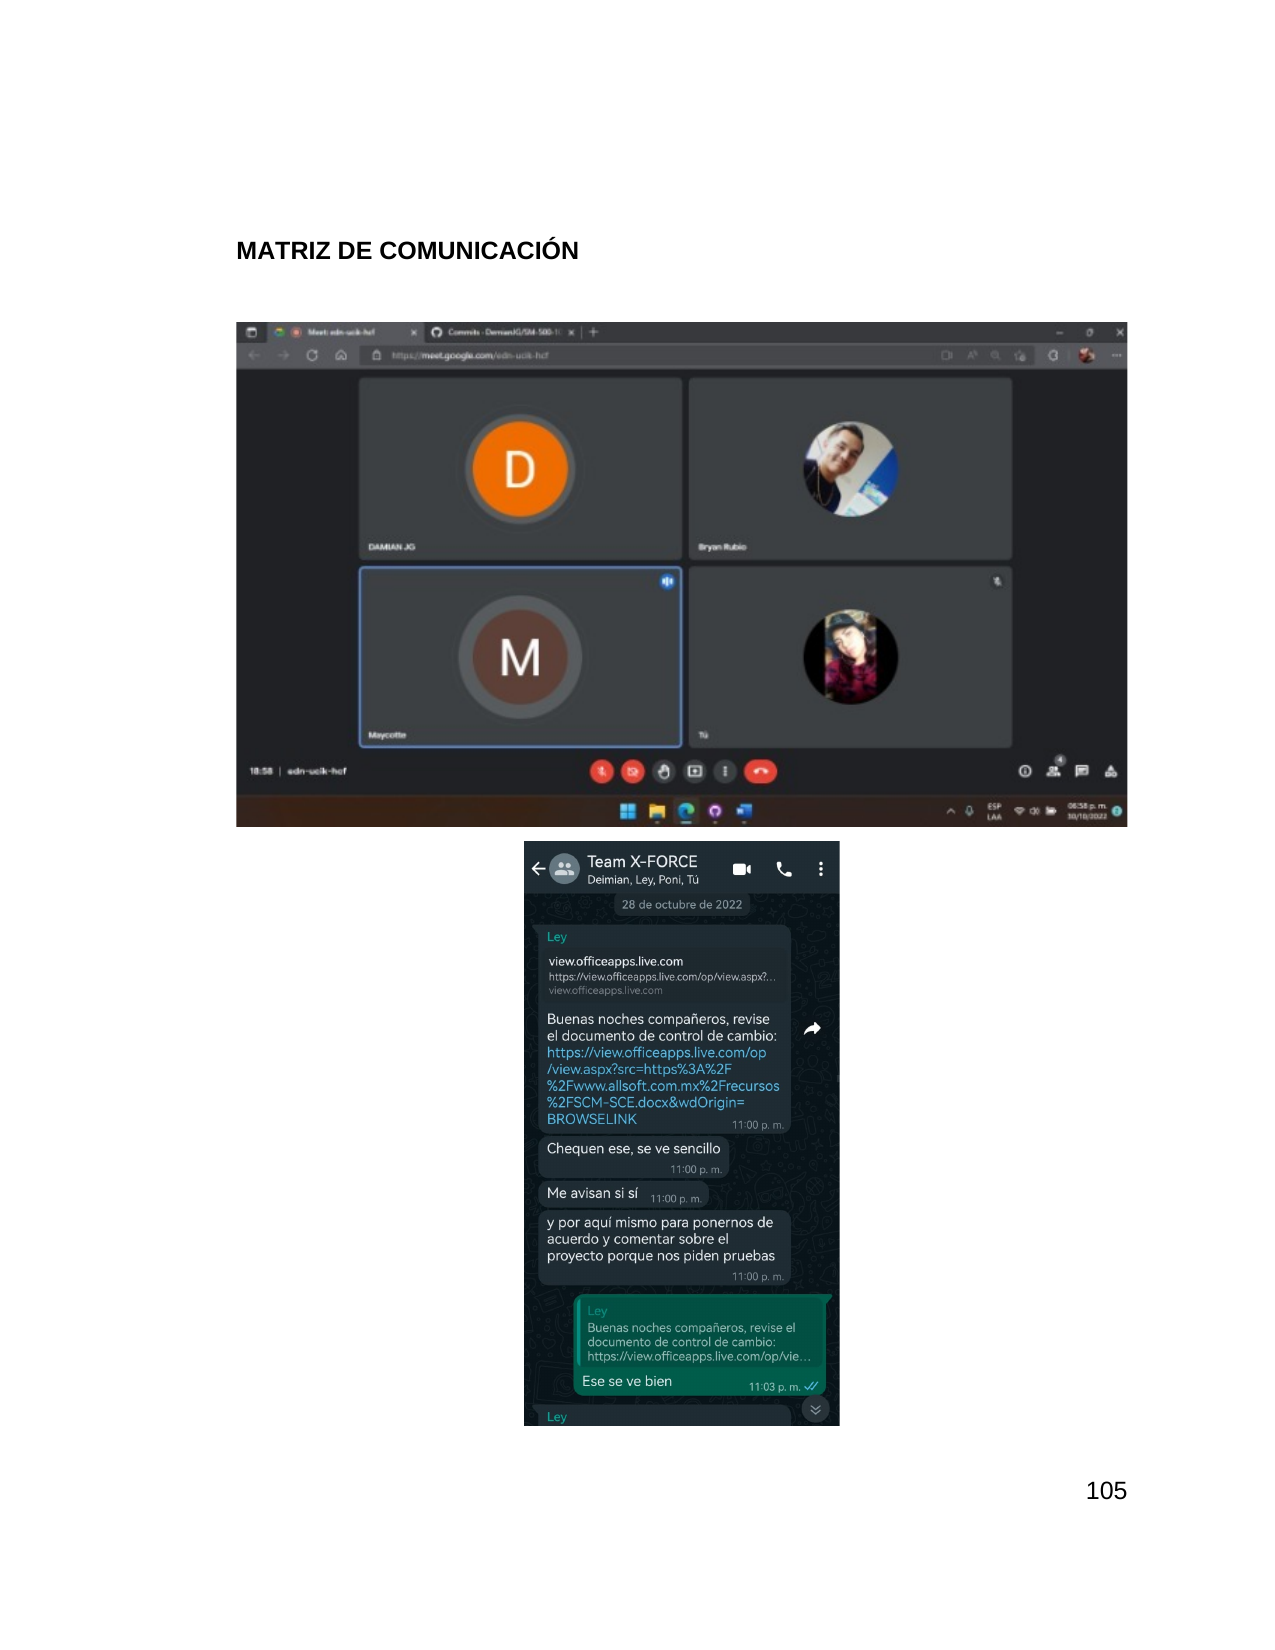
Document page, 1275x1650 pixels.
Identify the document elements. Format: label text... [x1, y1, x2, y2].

list Matriz de comunicación [236, 236, 1127, 265]
picture [236, 322, 1128, 827]
picture [524, 841, 840, 1426]
